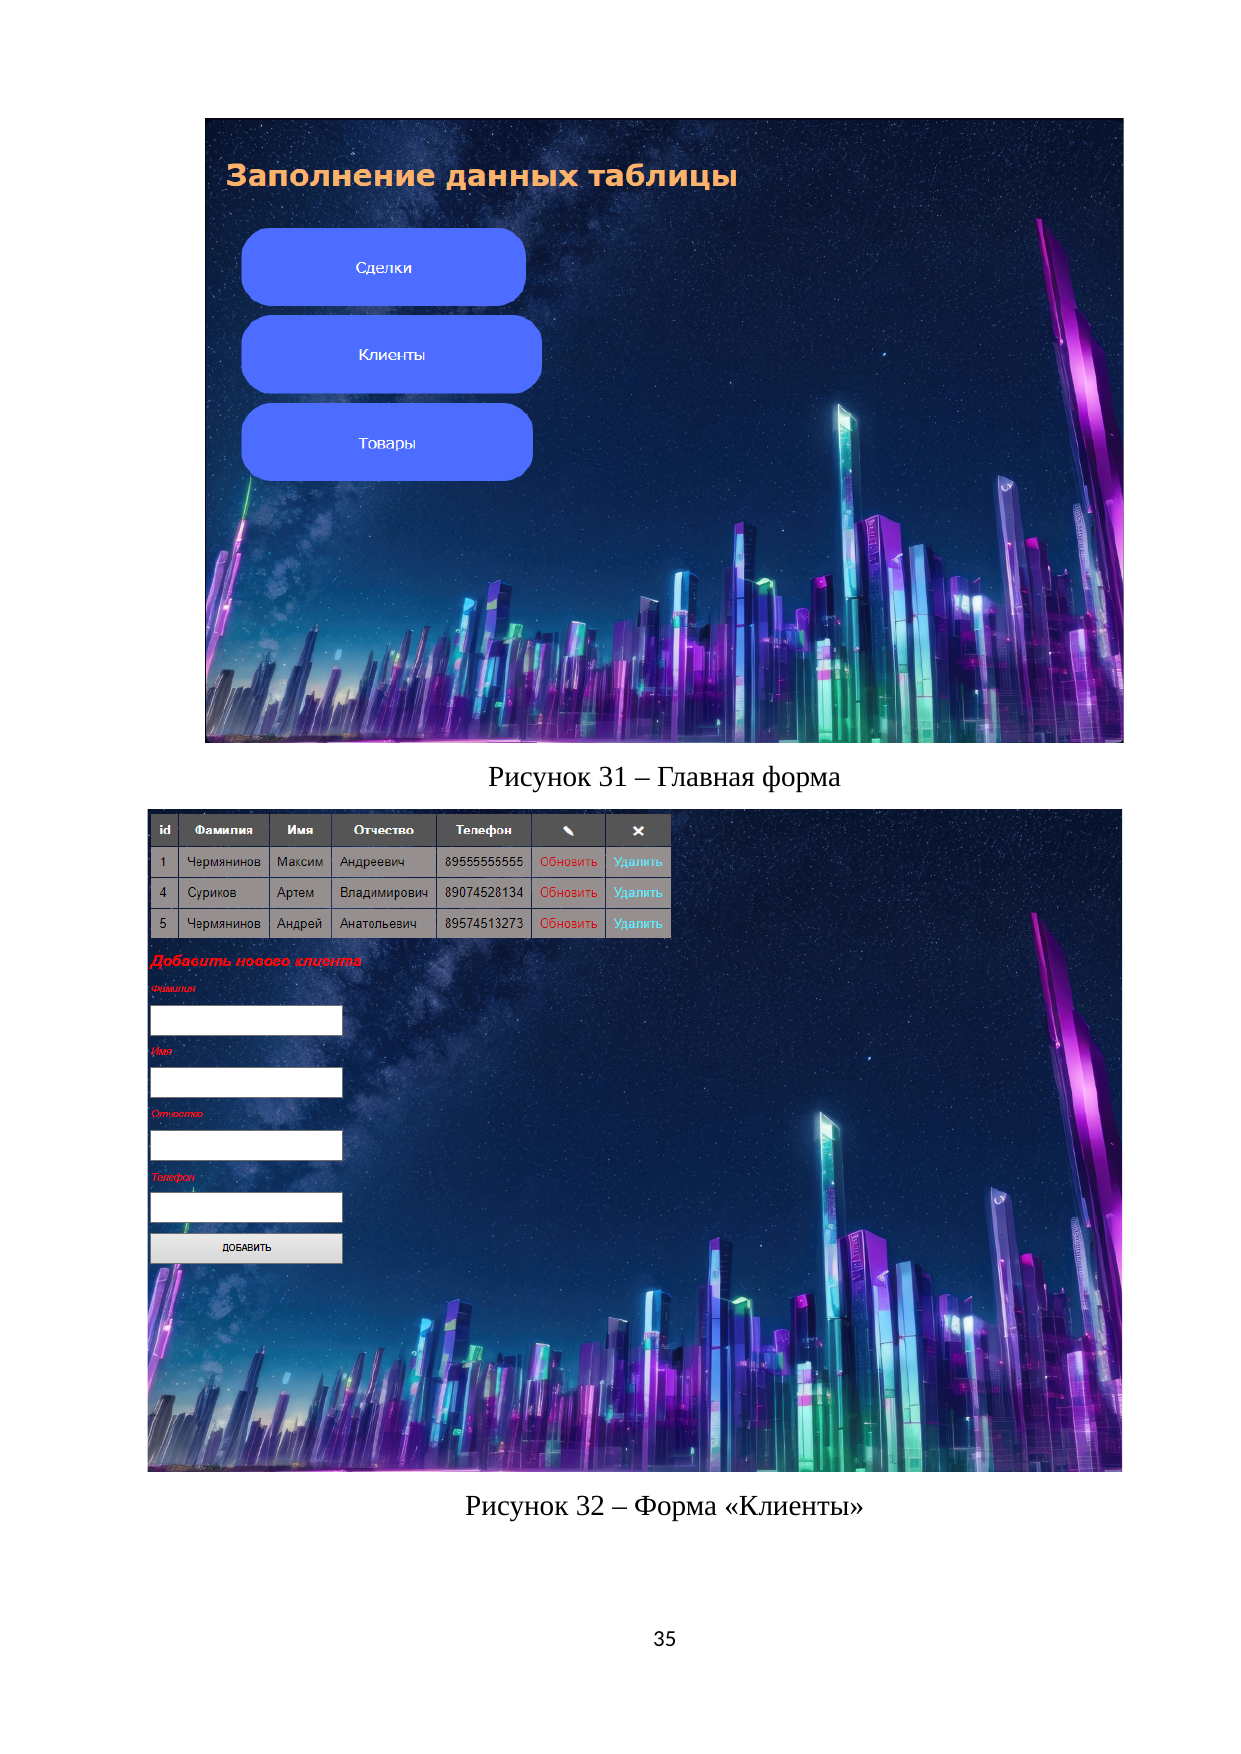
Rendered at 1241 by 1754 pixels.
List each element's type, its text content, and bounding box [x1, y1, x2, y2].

text Рисунок 32 – Форма «Клиенты» [177, 1488, 1152, 1522]
picture [147, 809, 1123, 1472]
picture [205, 118, 1124, 743]
text Рисунок 31 – Главная форма [177, 759, 1152, 792]
